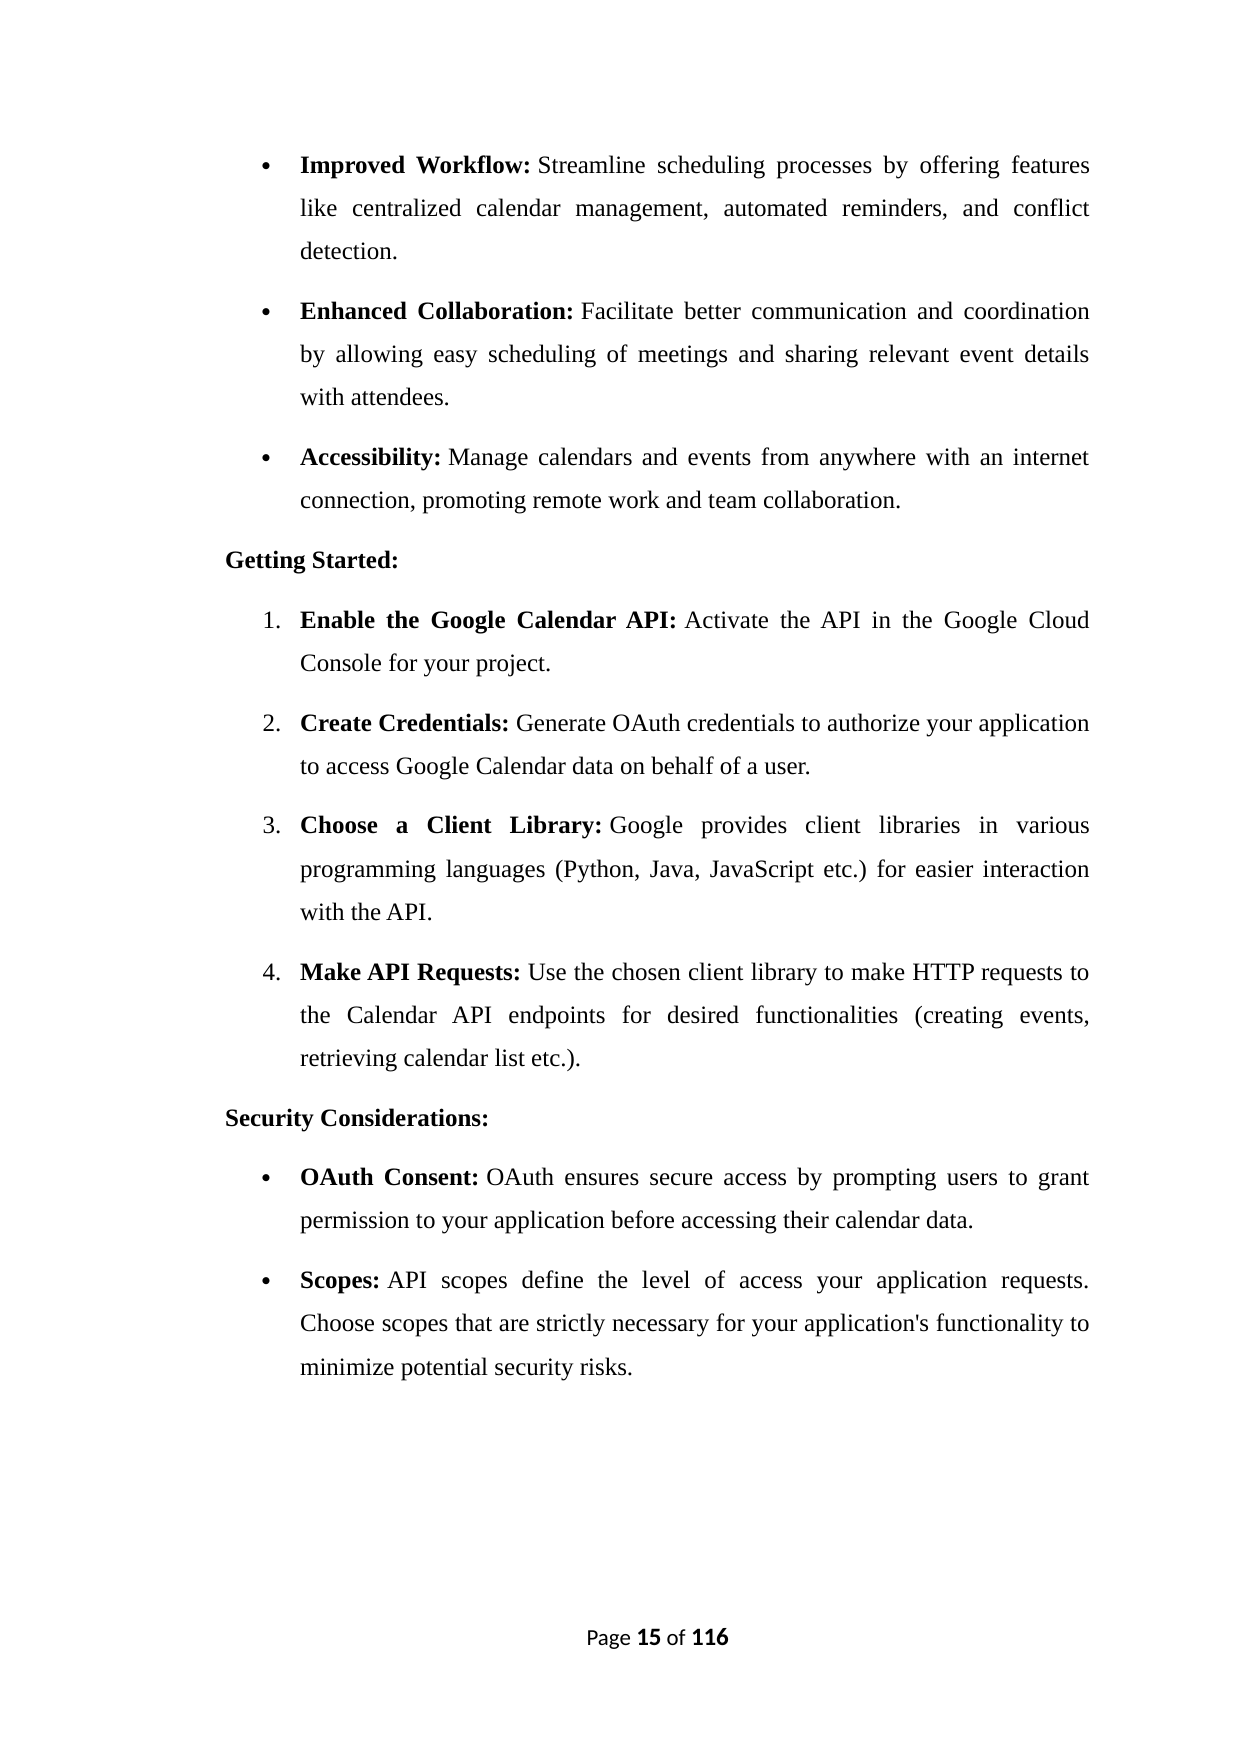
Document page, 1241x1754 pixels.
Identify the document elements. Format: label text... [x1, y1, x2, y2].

list OAuth Consent: OAuth ensures secure access by prompting users to grant permission to your application before accessing their calendar data. [262, 1162, 1090, 1234]
list Improved Workflow: Streamline scheduling processes by offering features like centralized calendar management, automated reminders, and conflict detection. [262, 150, 1090, 265]
list Scopes: API scopes define the level of access your application requests. Choose scopes that are strictly necessary for your application's functionality to minimize potential security risks. [262, 1265, 1090, 1380]
text Security Considerations: [225, 1103, 1090, 1131]
list Make API Requests: Use the chosen client library to make HTTP requests to the Calendar API endpoints for desired functionalities (creating events, retrieving calendar list etc.). [262, 957, 1090, 1072]
list Enhanced Collaboration: Facilitate better communication and coordination by allowing easy scheduling of meetings and sharing relevant event details with attendees. [262, 296, 1090, 411]
list Choose a Client Library: Google provides client libraries in various programming languages (Python, Java, JavaScript etc.) for easier interaction with the API. [262, 811, 1090, 926]
text Getting Started: [225, 545, 1090, 574]
list Create Credentials: Generate OAuth credentials to authorize your application to access Google Calendar data on behalf of a user. [262, 708, 1090, 779]
list Accessibility: Manage calendars and events from anywhere with an internet connection, promoting remote work and team collaboration. [262, 442, 1090, 514]
list Enable the Google Calendar API: Activate the API in the Google Cloud Console for your project. [262, 605, 1090, 677]
